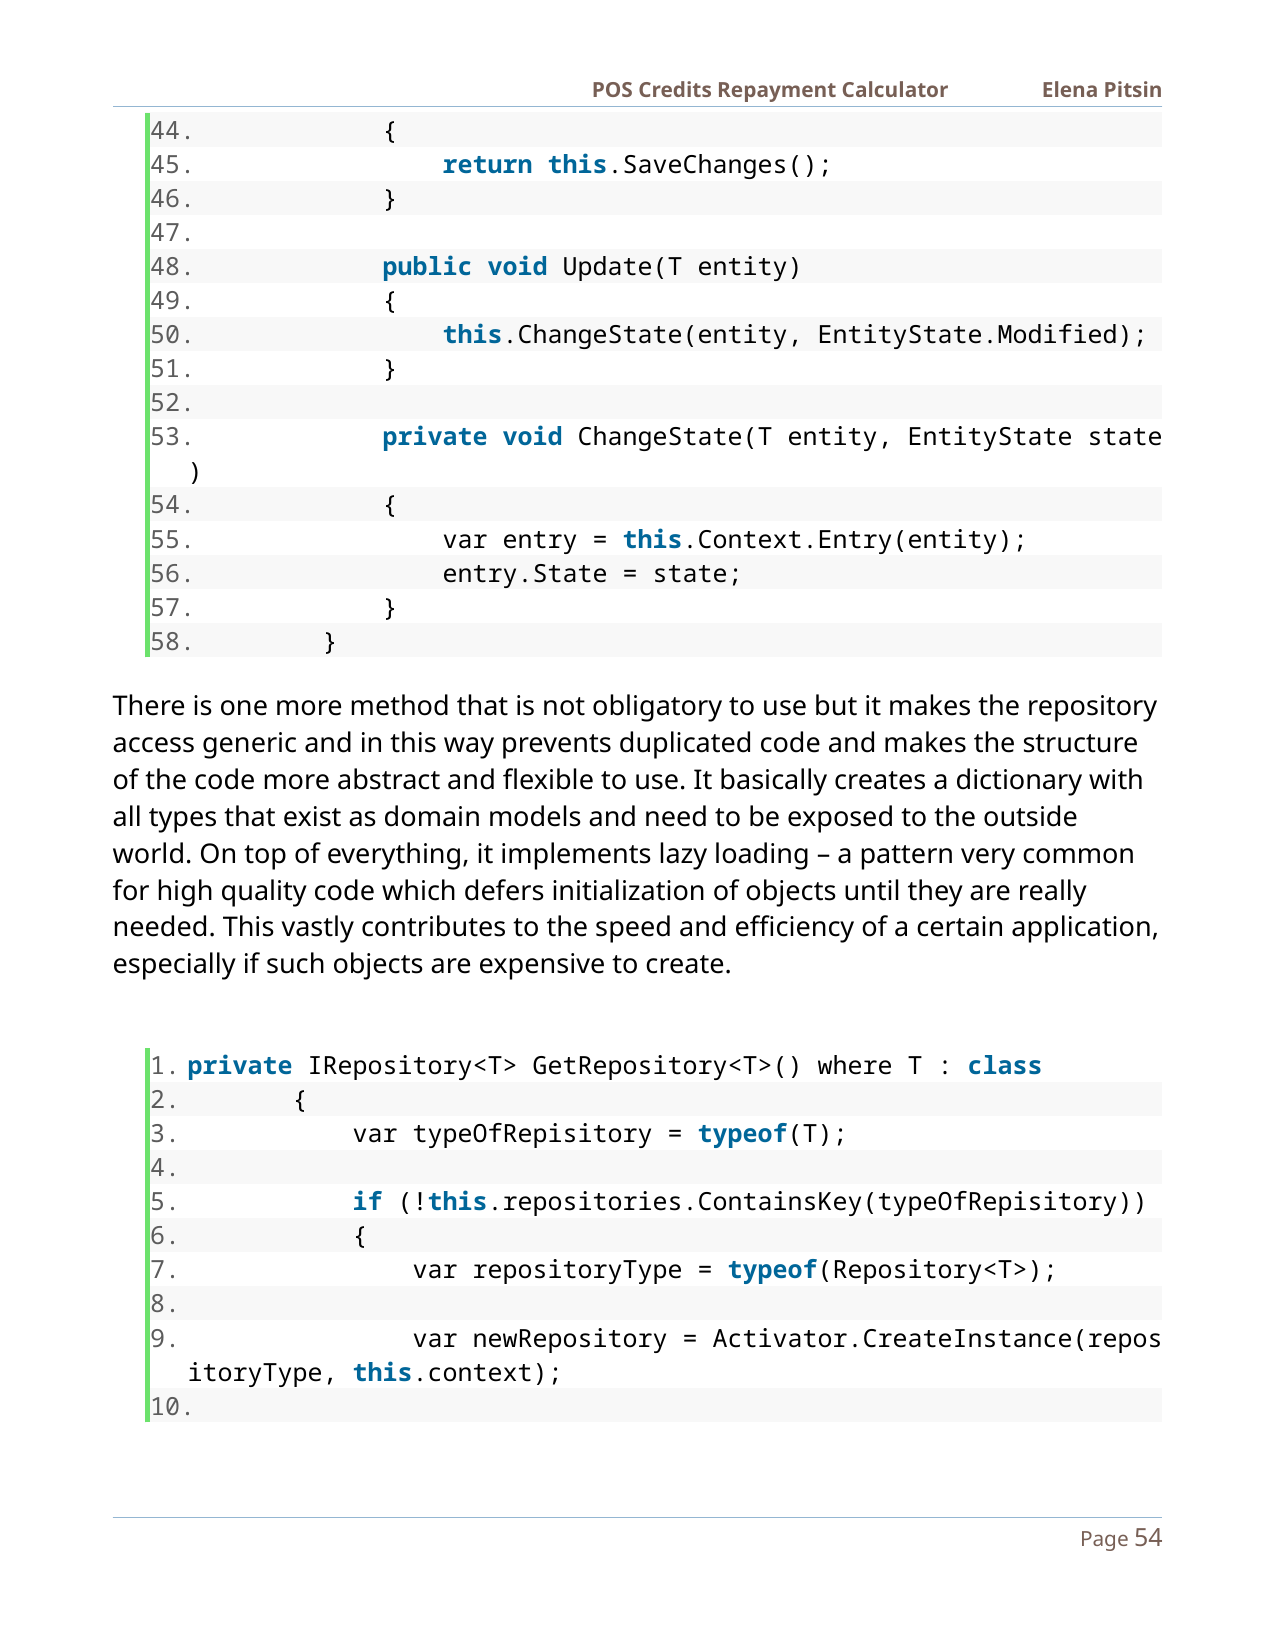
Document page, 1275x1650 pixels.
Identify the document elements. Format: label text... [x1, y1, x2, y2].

list if (!this.repositories.ContainsKey(typeOfRepisitory)) [150, 1184, 1162, 1218]
list } [150, 351, 1162, 385]
list private IRepository<T> GetRepository<T>() where T : class [150, 1048, 1162, 1082]
list } [150, 623, 1162, 657]
list { [150, 1218, 1162, 1252]
list { [150, 283, 1162, 317]
list } [150, 589, 1162, 623]
list { [150, 487, 1162, 521]
list var entry = this.Context.Entry(entity); [150, 521, 1162, 555]
list { [150, 1082, 1162, 1116]
list var repositoryType = typeof(Repository<T>); [150, 1252, 1162, 1286]
list { [145, 112, 1162, 147]
list this.ChangeState(entity, EntityState.Modified); [150, 317, 1162, 351]
list public void Update(T entity) [150, 249, 1162, 283]
text There is one more method that is not obligatory to use but it makes the repository access generic and in this way prevents duplicated code and makes the structure of the code more abstract and flexible to use. It basically creates a dictionary with all types that exist as domain models and need to be exposed to the outside world. On top of everything, it implements lazy loading – a pattern very common for high quality code which defers initialization of objects until they are really needed. This vastly contributes to the speed and efficiency of a certain application, especially if such objects are expensive to create. [112, 687, 1162, 982]
list private void ChangeState(T entity, EntityState state) [150, 419, 1162, 487]
list return this.SaveChanges(); [150, 147, 1162, 181]
list var typeOfRepisitory = typeof(T); [150, 1116, 1162, 1150]
list } [150, 181, 1162, 215]
list entry.State = state; [150, 555, 1162, 589]
list var newRepository = Activator.CreateInstance(repositoryType, this.context); [150, 1320, 1162, 1388]
